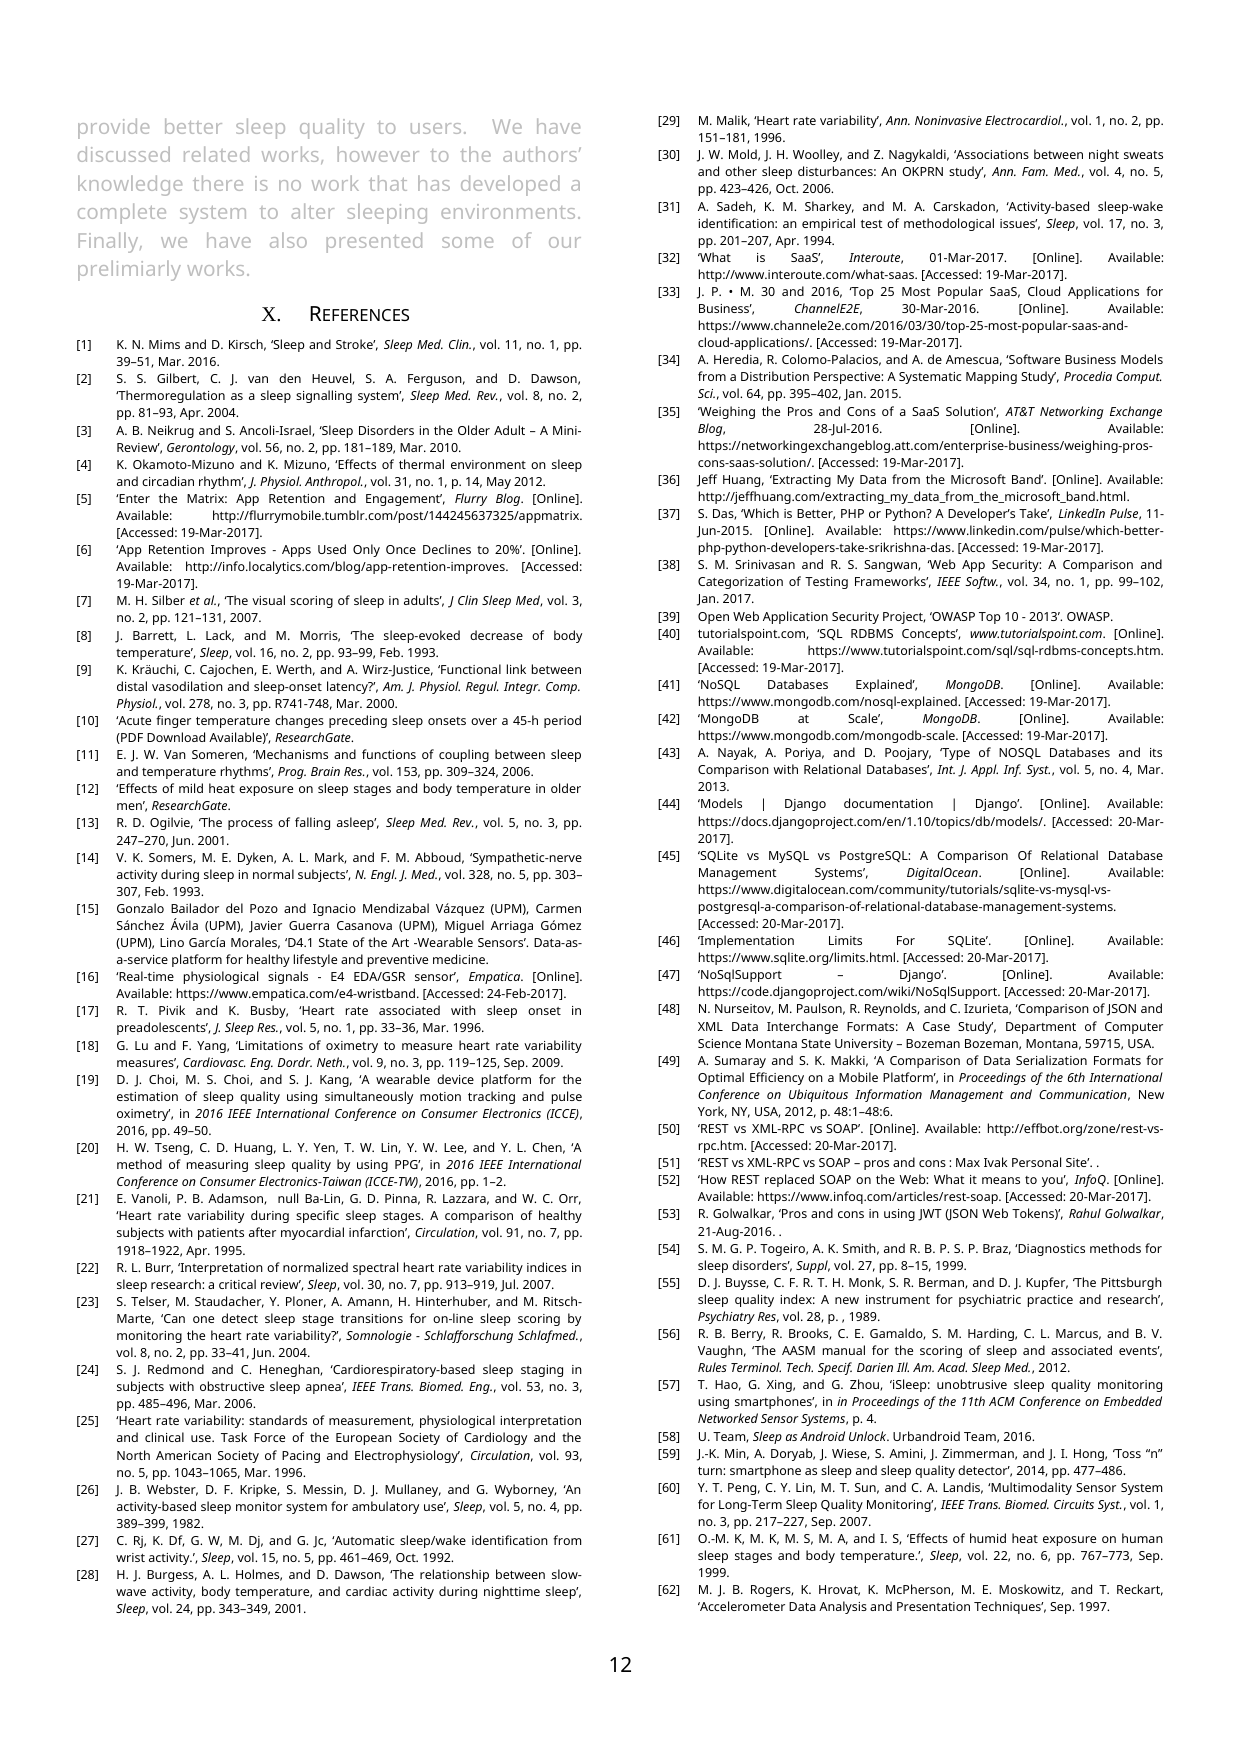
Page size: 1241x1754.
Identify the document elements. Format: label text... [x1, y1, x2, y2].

text [29] M. Malik, ‘Heart rate variability’, Ann. Noninvasive Electrocardiol., vol. 1, no. 2, pp. 151–181, 1996. [658, 112, 1164, 146]
text [37] S. Das, ‘Which is Better, PHP or Python? A Developer’s Take’, LinkedIn Pulse, 11-Jun-2015. [Online]. Available: https://www.linkedin.com/pulse/which-better-php-python-developers-take-srikrishna-das. [Accessed: 19-Mar-2017]. [658, 505, 1164, 556]
text [58] U. Team, Sleep as Android Unlock. Urbandroid Team, 2016. [658, 1428, 1164, 1445]
text [47] ‘NoSqlSupport – Django’. [Online]. Available: https://code.djangoproject.com/wiki/NoSqlSupport. [Accessed: 20-Mar-2017]. [658, 966, 1164, 1001]
text [50] ‘REST vs XML-RPC vs SOAP’. [Online]. Available: http://effbot.org/zone/rest-vs-rpc.htm. [Accessed: 20-Mar-2017]. [658, 1120, 1164, 1154]
text [4] K. Okamoto-Mizuno and K. Mizuno, ‘Effects of thermal environment on sleep and circadian rhythm’, J. Physiol. Anthropol., vol. 31, no. 1, p. 14, May 2012. [76, 456, 583, 490]
text [57] T. Hao, G. Xing, and G. Zhou, ‘iSleep: unobtrusive sleep quality monitoring using smartphones’, in in Proceedings of the 11th ACM Conference on Embedded Networked Sensor Systems, p. 4. [658, 1376, 1164, 1428]
text [55] D. J. Buysse, C. F. R. T. H. Monk, S. R. Berman, and D. J. Kupfer, ‘The Pittsburgh sleep quality index: A new instrument for psychiatric practice and research’, Psychiatry Res, vol. 28, p. , 1989. [658, 1274, 1164, 1325]
text [62] M. J. B. Rogers, K. Hrovat, K. McPherson, M. E. Moskowitz, and T. Reckart, ‘Accelerometer Data Analysis and Presentation Techniques’, Sep. 1997. [658, 1581, 1164, 1616]
text [35] ‘Weighing the Pros and Cons of a SaaS Solution’, AT&T Networking Exchange Blog, 28-Jul-2016. [Online]. Available: https://networkingexchangeblog.att.com/enterprise-business/weighing-pros-cons-saas-solution/. [Accessed: 19-Mar-2017]. [658, 403, 1164, 471]
text [7] M. H. Silber et al., ‘The visual scoring of sleep in adults’, J Clin Sleep Med, vol. 3, no. 2, pp. 121–131, 2007. [76, 592, 583, 627]
text [23] S. Telser, M. Staudacher, Y. Ploner, A. Amann, H. Hinterhuber, and M. Ritsch-Marte, ‘Can one detect sleep stage transitions for on-line sleep scoring by monitoring the heart rate variability?’, Somnologie - Schlafforschung Schlafmed., vol. 8, no. 2, pp. 33–41, Jun. 2004. [76, 1293, 583, 1361]
text [53] R. Golwalkar, ‘Pros and cons in using JWT (JSON Web Tokens)’, Rahul Golwalkar, 21-Aug-2016. . [658, 1206, 1164, 1240]
text [25] ‘Heart rate variability: standards of measurement, physiological interpretation and clinical use. Task Force of the European Society of Cardiology and the North American Society of Pacing and Electrophysiology’, Circulation, vol. 93, no. 5, pp. 1043–1065, Mar. 1996. [76, 1412, 583, 1481]
text [40] tutorialspoint.com, ‘SQL RDBMS Concepts’, www.tutorialspoint.com. [Online]. Available: https://www.tutorialspoint.com/sql/sql-rdbms-concepts.htm. [Accessed: 19-Mar-2017]. [658, 625, 1164, 676]
text [41] ‘NoSQL Databases Explained’, MongoDB. [Online]. Available: https://www.mongodb.com/nosql-explained. [Accessed: 19-Mar-2017]. [658, 676, 1164, 710]
text [1] K. N. Mims and D. Kirsch, ‘Sleep and Stroke’, Sleep Med. Clin., vol. 11, no. 1, pp. 39–51, Mar. 2016. [76, 336, 583, 370]
text [43] A. Nayak, A. Poriya, and D. Poojary, ‘Type of NOSQL Databases and its Comparison with Relational Databases’, Int. J. Appl. Inf. Syst., vol. 5, no. 4, Mar. 2013. [658, 744, 1164, 796]
text [39] Open Web Application Security Project, ‘OWASP Top 10 - 2013’. OWASP. [658, 608, 1164, 625]
text [26] J. B. Webster, D. F. Kripke, S. Messin, D. J. Mullaney, and G. Wyborney, ‘An activity-based sleep monitor system for ambulatory use’, Sleep, vol. 5, no. 4, pp. 389–399, 1982. [76, 1481, 583, 1532]
text [34] A. Heredia, R. Colomo-Palacios, and A. de Amescua, ‘Software Business Models from a Distribution Perspective: A Systematic Mapping Study’, Procedia Comput. Sci., vol. 64, pp. 395–402, Jan. 2015. [658, 351, 1164, 403]
text [45] ‘SQLite vs MySQL vs PostgreSQL: A Comparison Of Relational Database Management Systems’, DigitalOcean. [Online]. Available: https://www.digitalocean.com/community/tutorials/sqlite-vs-mysql-vs-postgresql-a-comparison-of-relational-database-management-systems. [Accessed: 20-Mar-2017]. [658, 847, 1164, 932]
text [2] S. S. Gilbert, C. J. van den Heuvel, S. A. Ferguson, and D. Dawson, ‘Thermoregulation as a sleep signalling system’, Sleep Med. Rev., vol. 8, no. 2, pp. 81–93, Apr. 2004. [76, 370, 583, 422]
text [49] A. Sumaray and S. K. Makki, ‘A Comparison of Data Serialization Formats for Optimal Efficiency on a Mobile Platform’, in Proceedings of the 6th International Conference on Ubiquitous Information Management and Communication, New York, NY, USA, 2012, p. 48:1–48:6. [658, 1052, 1164, 1120]
text [12] ‘Effects of mild heat exposure on sleep stages and body temperature in older men’, ResearchGate. [76, 780, 583, 814]
text [18] G. Lu and F. Yang, ‘Limitations of oximetry to measure heart rate variability measures’, Cardiovasc. Eng. Dordr. Neth., vol. 9, no. 3, pp. 119–125, Sep. 2009. [76, 1037, 583, 1071]
text [52] ‘How REST replaced SOAP on the Web: What it means to you’, InfoQ. [Online]. Available: https://www.infoq.com/articles/rest-soap. [Accessed: 20-Mar-2017]. [658, 1171, 1164, 1206]
subtitle References [76, 299, 583, 328]
text [19] D. J. Choi, M. S. Choi, and S. J. Kang, ‘A wearable device platform for the estimation of sleep quality using simultaneously motion tracking and pulse oximetry’, in 2016 IEEE International Conference on Consumer Electronics (ICCE), 2016, pp. 49–50. [76, 1071, 583, 1139]
text [44] ‘Models | Django documentation | Django’. [Online]. Available: https://docs.djangoproject.com/en/1.10/topics/db/models/. [Accessed: 20-Mar-2017]. [658, 796, 1164, 847]
text [61] O.-M. K, M. K, M. S, M. A, and I. S, ‘Effects of humid heat exposure on human sleep stages and body temperature.’, Sleep, vol. 22, no. 6, pp. 767–773, Sep. 1999. [658, 1530, 1164, 1581]
text [31] A. Sadeh, K. M. Sharkey, and M. A. Carskadon, ‘Activity-based sleep-wake identification: an empirical test of methodological issues’, Sleep, vol. 17, no. 3, pp. 201–207, Apr. 1994. [658, 198, 1164, 249]
text [48] N. Nurseitov, M. Paulson, R. Reynolds, and C. Izurieta, ‘Comparison of JSON and XML Data Interchange Formats: A Case Study’, Department of Computer Science Montana State University – Bozeman Bozeman, Montana, 59715, USA. [658, 1001, 1164, 1052]
text [56] R. B. Berry, R. Brooks, C. E. Gamaldo, S. M. Harding, C. L. Marcus, and B. V. Vaughn, ‘The AASM manual for the scoring of sleep and associated events’, Rules Terminol. Tech. Specif. Darien Ill. Am. Acad. Sleep Med., 2012. [658, 1325, 1164, 1376]
text [15] Gonzalo Bailador del Pozo and Ignacio Mendizabal Vázquez (UPM), Carmen Sánchez Ávila (UPM), Javier Guerra Casanova (UPM), Miguel Arriaga Gómez (UPM), Lino García Morales, ‘D4.1 State of the Art -Wearable Sensors’. Data-as-a-service platform for healthy lifestyle and preventive medicine. [76, 900, 583, 968]
text [33] J. P. • M. 30 and 2016, ‘Top 25 Most Popular SaaS, Cloud Applications for Business’, ChannelE2E, 30-Mar-2016. [Online]. Available: https://www.channele2e.com/2016/03/30/top-25-most-popular-saas-and-cloud-applications/. [Accessed: 19-Mar-2017]. [658, 283, 1164, 351]
text [54] S. M. G. P. Togeiro, A. K. Smith, and R. B. P. S. P. Braz, ‘Diagnostics methods for sleep disorders’, Suppl, vol. 27, pp. 8–15, 1999. [658, 1240, 1164, 1274]
text [28] H. J. Burgess, A. L. Holmes, and D. Dawson, ‘The relationship between slow-wave activity, body temperature, and cardiac activity during nighttime sleep’, Sleep, vol. 24, pp. 343–349, 2001. [76, 1566, 583, 1617]
text [6] ‘App Retention Improves - Apps Used Only Once Declines to 20%’. [Online]. Available: http://info.localytics.com/blog/app-retention-improves. [Accessed: 19-Mar-2017]. [76, 541, 583, 592]
text [59] J.-K. Min, A. Doryab, J. Wiese, S. Amini, J. Zimmerman, and J. I. Hong, ‘Toss “n” turn: smartphone as sleep and sleep quality detector’, 2014, pp. 477–486. [658, 1445, 1164, 1479]
text [17] R. T. Pivik and K. Busby, ‘Heart rate associated with sleep onset in preadolescents’, J. Sleep Res., vol. 5, no. 1, pp. 33–36, Mar. 1996. [76, 1002, 583, 1037]
text [8] J. Barrett, L. Lack, and M. Morris, ‘The sleep-evoked decrease of body temperature’, Sleep, vol. 16, no. 2, pp. 93–99, Feb. 1993. [76, 627, 583, 661]
text [46] ‘Implementation Limits For SQLite’. [Online]. Available: https://www.sqlite.org/limits.html. [Accessed: 20-Mar-2017]. [658, 932, 1164, 966]
text [16] ‘Real-time physiological signals - E4 EDA/GSR sensor’, Empatica. [Online]. Available: https://www.empatica.com/e4-wristband. [Accessed: 24-Feb-2017]. [76, 968, 583, 1002]
text [36] Jeff Huang, ‘Extracting My Data from the Microsoft Band’. [Online]. Available: http://jeffhuang.com/extracting_my_data_from_the_microsoft_band.html. [658, 471, 1164, 505]
text [22] R. L. Burr, ‘Interpretation of normalized spectral heart rate variability indices in sleep research: a critical review’, Sleep, vol. 30, no. 7, pp. 913–919, Jul. 2007. [76, 1259, 583, 1293]
text [51] ‘REST vs XML-RPC vs SOAP – pros and cons : Max Ivak Personal Site’. . [658, 1154, 1164, 1171]
text [11] E. J. W. Van Someren, ‘Mechanisms and functions of coupling between sleep and temperature rhythms’, Prog. Brain Res., vol. 153, pp. 309–324, 2006. [76, 746, 583, 780]
text [14] V. K. Somers, M. E. Dyken, A. L. Mark, and F. M. Abboud, ‘Sympathetic-nerve activity during sleep in normal subjects’, N. Engl. J. Med., vol. 328, no. 5, pp. 303–307, Feb. 1993. [76, 849, 583, 900]
text [30] J. W. Mold, J. H. Woolley, and Z. Nagykaldi, ‘Associations between night sweats and other sleep disturbances: An OKPRN study’, Ann. Fam. Med., vol. 4, no. 5, pp. 423–426, Oct. 2006. [658, 146, 1164, 198]
text [13] R. D. Ogilvie, ‘The process of falling asleep’, Sleep Med. Rev., vol. 5, no. 3, pp. 247–270, Jun. 2001. [76, 814, 583, 849]
text [9] K. Kräuchi, C. Cajochen, E. Werth, and A. Wirz-Justice, ‘Functional link between distal vasodilation and sleep-onset latency?’, Am. J. Physiol. Regul. Integr. Comp. Physiol., vol. 278, no. 3, pp. R741-748, Mar. 2000. [76, 661, 583, 712]
text [32] ‘What is SaaS’, Interoute, 01-Mar-2017. [Online]. Available: http://www.interoute.com/what-saas. [Accessed: 19-Mar-2017]. [658, 249, 1164, 283]
text [21] E. Vanoli, P. B. Adamson, null Ba-Lin, G. D. Pinna, R. Lazzara, and W. C. Orr, ‘Heart rate variability during specific sleep stages. A comparison of healthy subjects with patients after myocardial infarction’, Circulation, vol. 91, no. 7, pp. 1918–1922, Apr. 1995. [76, 1190, 583, 1259]
text [27] C. Rj, K. Df, G. W, M. Dj, and G. Jc, ‘Automatic sleep/wake identification from wrist activity.’, Sleep, vol. 15, no. 5, pp. 461–469, Oct. 1992. [76, 1532, 583, 1566]
text [24] S. J. Redmond and C. Heneghan, ‘Cardiorespiratory-based sleep staging in subjects with obstructive sleep apnea’, IEEE Trans. Biomed. Eng., vol. 53, no. 3, pp. 485–496, Mar. 2006. [76, 1361, 583, 1412]
text [3] A. B. Neikrug and S. Ancoli-Israel, ‘Sleep Disorders in the Older Adult – A Mini-Review’, Gerontology, vol. 56, no. 2, pp. 181–189, Mar. 2010. [76, 422, 583, 456]
text [20] H. W. Tseng, C. D. Huang, L. Y. Yen, T. W. Lin, Y. W. Lee, and Y. L. Chen, ‘A method of measuring sleep quality by using PPG’, in 2016 IEEE International Conference on Consumer Electronics-Taiwan (ICCE-TW), 2016, pp. 1–2. [76, 1139, 583, 1190]
text [38] S. M. Srinivasan and R. S. Sangwan, ‘Web App Security: A Comparison and Categorization of Testing Frameworks’, IEEE Softw., vol. 34, no. 1, pp. 99–102, Jan. 2017. [658, 556, 1164, 608]
text [5] ‘Enter the Matrix: App Retention and Engagement’, Flurry Blog. [Online]. Available: http://flurrymobile.tumblr.com/post/144245637325/appmatrix. [Accessed: 19-Mar-2017]. [76, 490, 583, 541]
text [10] ‘Acute finger temperature changes preceding sleep onsets over a 45-h period (PDF Download Available)’, ResearchGate. [76, 712, 583, 746]
text [60] Y. T. Peng, C. Y. Lin, M. T. Sun, and C. A. Landis, ‘Multimodality Sensor System for Long-Term Sleep Quality Monitoring’, IEEE Trans. Biomed. Circuits Syst., vol. 1, no. 3, pp. 217–227, Sep. 2007. [658, 1479, 1164, 1530]
text [42] ‘MongoDB at Scale’, MongoDB. [Online]. Available: https://www.mongodb.com/mongodb-scale. [Accessed: 19-Mar-2017]. [658, 710, 1164, 744]
